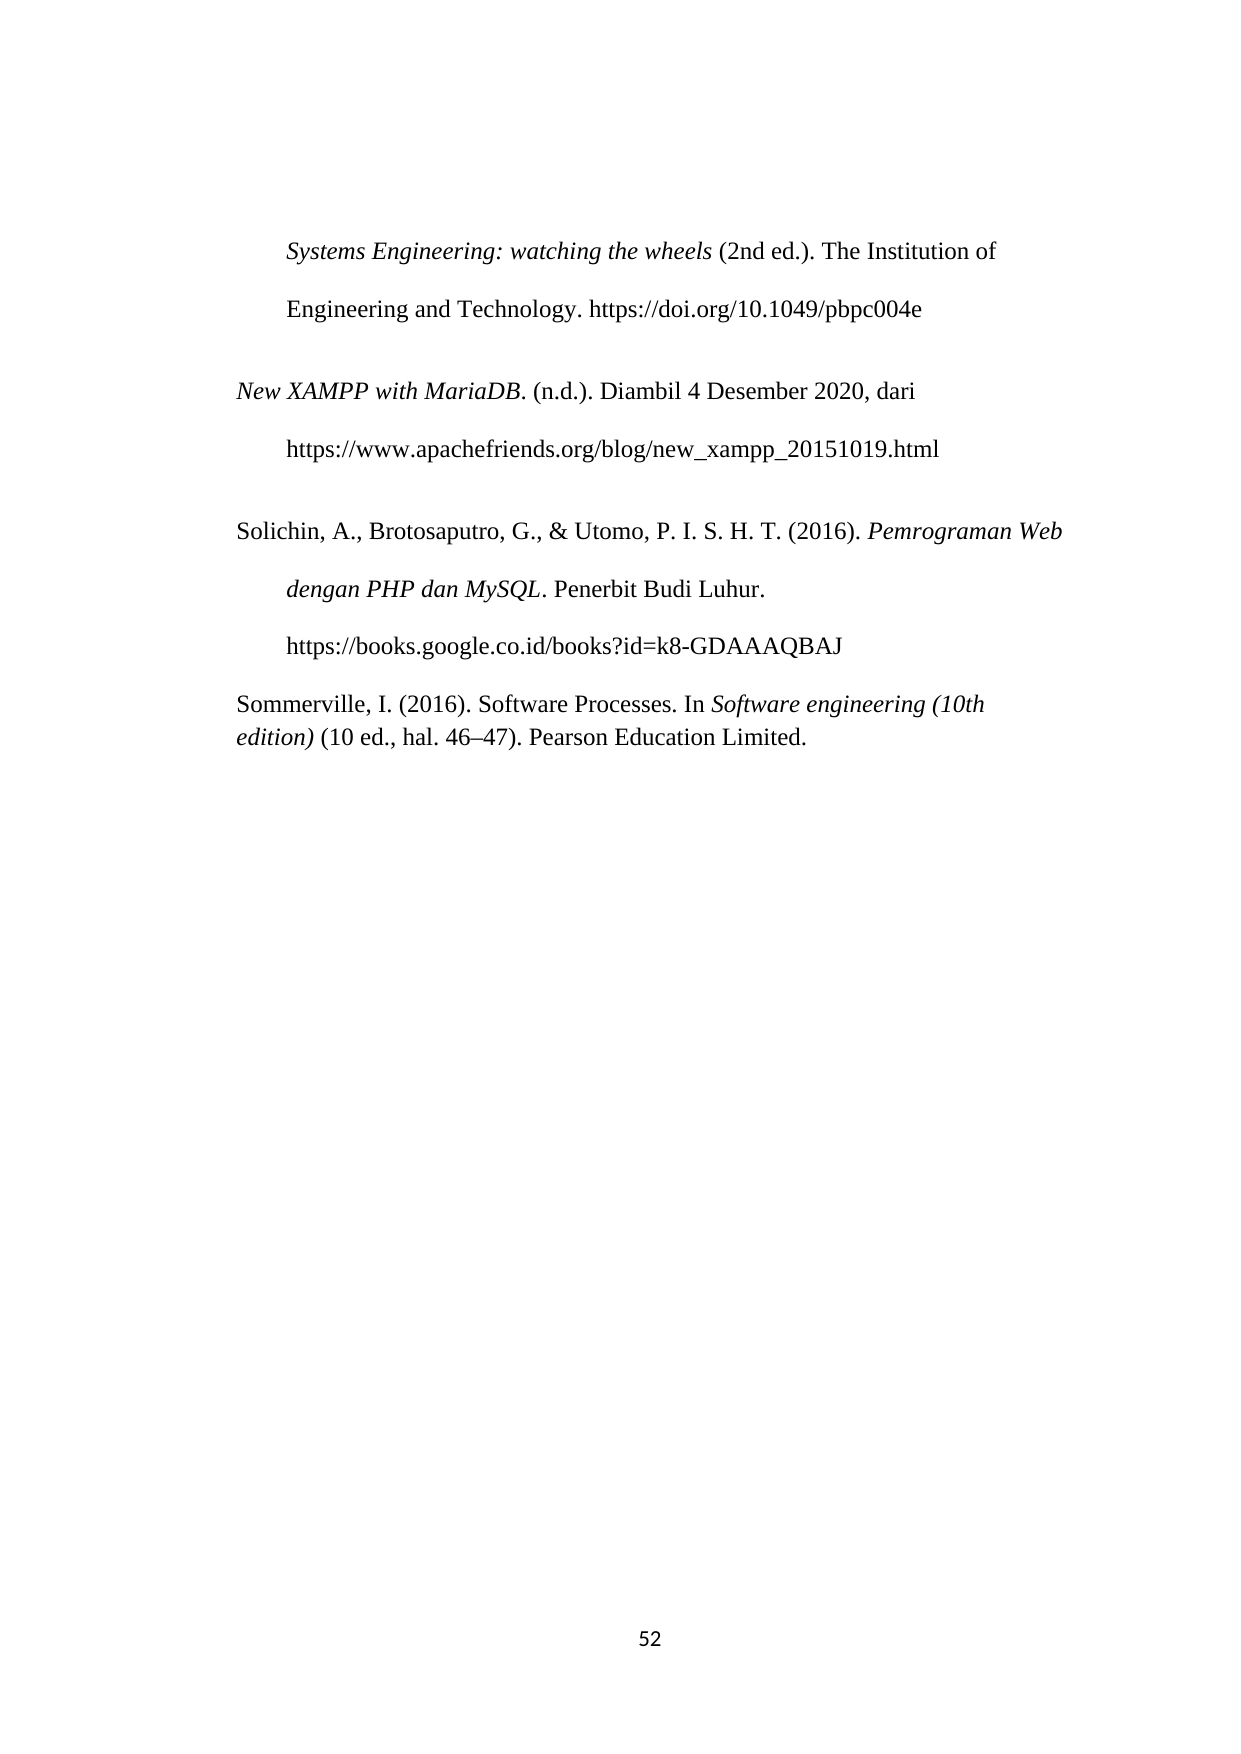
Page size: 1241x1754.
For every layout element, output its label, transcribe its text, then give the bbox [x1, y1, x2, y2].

text Sommerville, I. (2016). Software Processes. In Software engineering (10th edition) (10 ed., hal. 46–47). Pearson Education Limited. [236, 689, 1063, 751]
text New XAMPP with MariaDB. (n.d.). Diambil 4 Desember 2020, dari https://www.apachefriends.org/blog/new_xampp_20151019.html [236, 376, 1063, 462]
text Solichin, A., Brotosaputro, G., & Utomo, P. I. S. H. T. (2016). Pemrograman Web dengan PHP dan MySQL. Penerbit Budi Luhur. https://books.google.co.id/books?id=k8-GDAAAQBAJ [236, 516, 1063, 660]
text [236, 236, 1063, 322]
